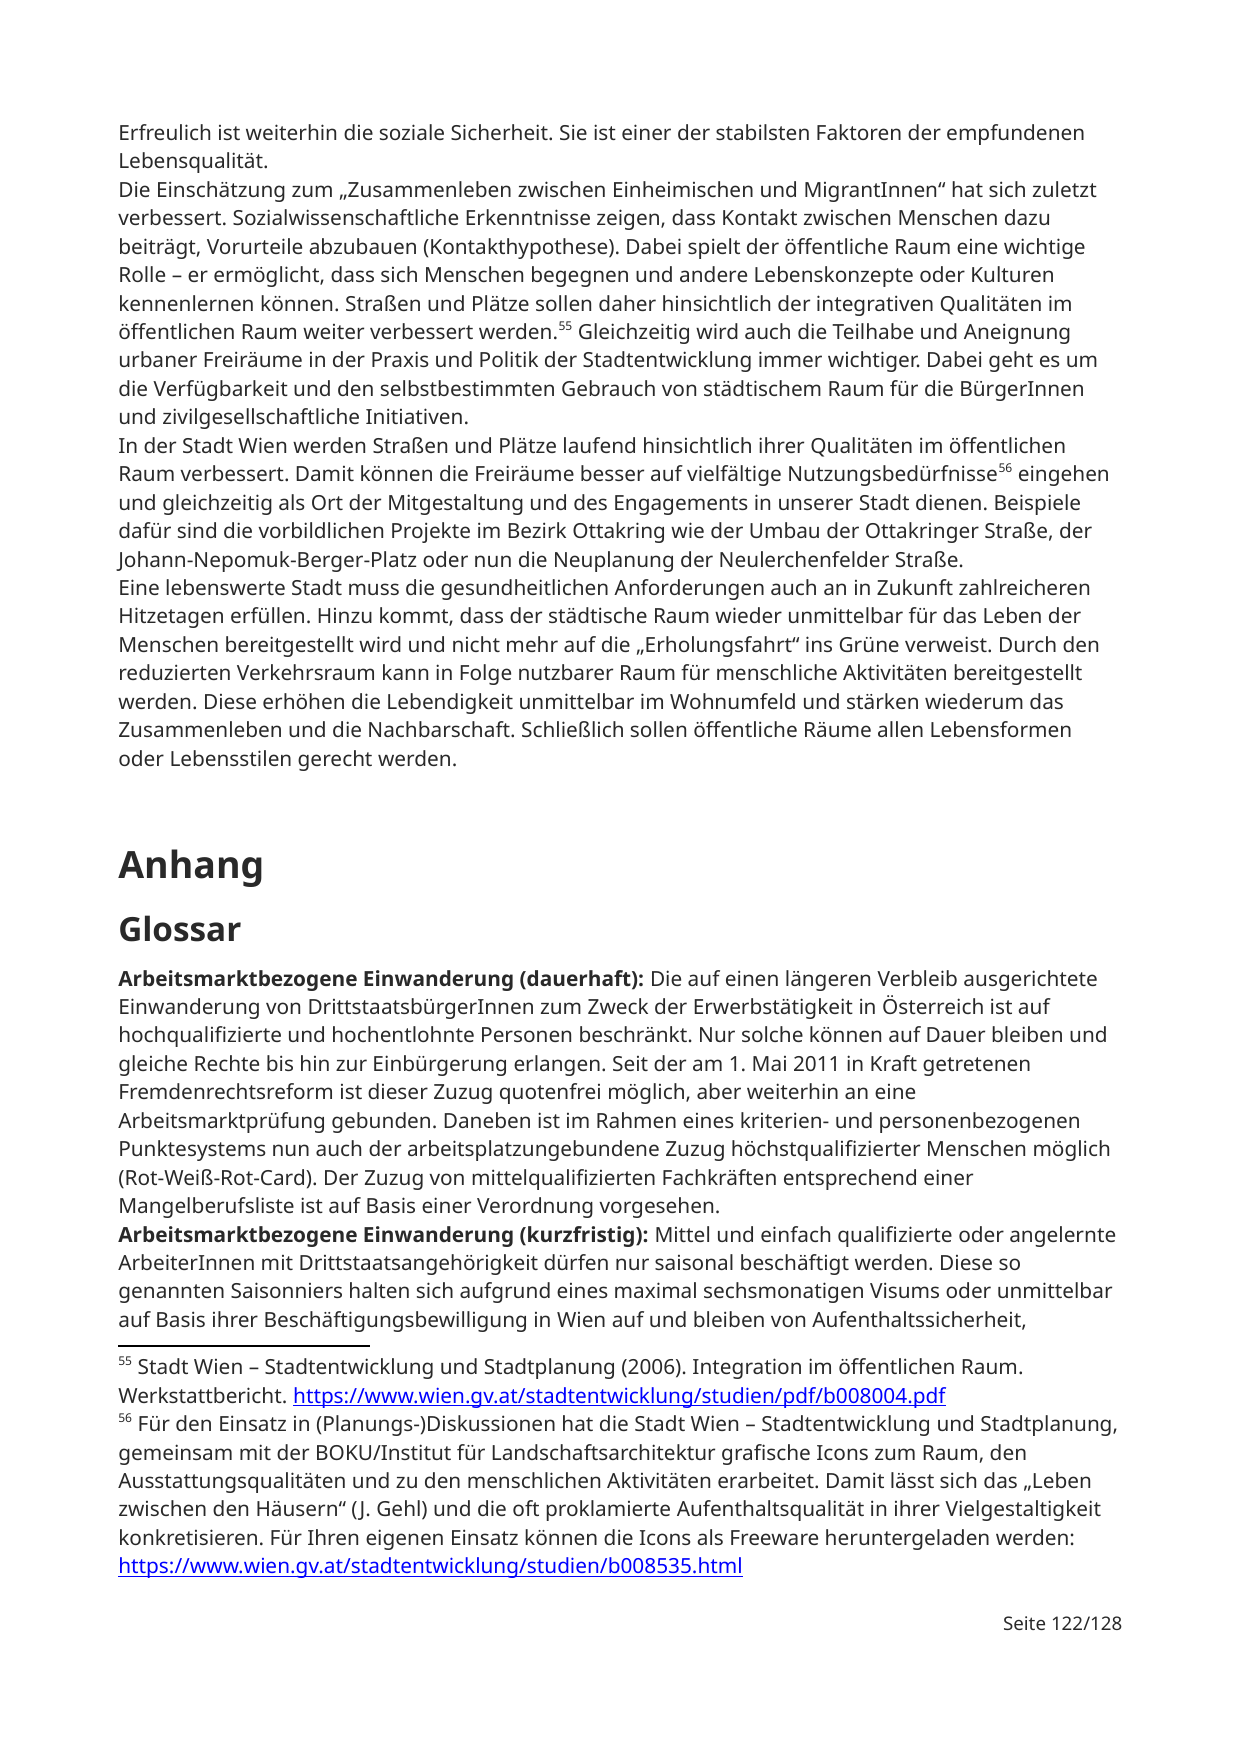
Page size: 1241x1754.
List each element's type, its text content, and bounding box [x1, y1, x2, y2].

text Arbeitsmarktbezogene Einwanderung (dauerhaft): Die auf einen längeren Verbleib ausgerichtete Einwanderung von DrittstaatsbürgerInnen zum Zweck der Erwerbstätigkeit in Österreich ist auf hochqualifizierte und hochentlohnte Personen beschränkt. Nur solche können auf Dauer bleiben und gleiche Rechte bis hin zur Einbürgerung erlangen. Seit der am 1. Mai 2011 in Kraft getretenen Fremdenrechtsreform ist dieser Zuzug quotenfrei möglich, aber weiterhin an eine Arbeitsmarktprüfung gebunden. Daneben ist im Rahmen eines kriterien- und personenbezogenen Punktesystems nun auch der arbeitsplatzungebundene Zuzug höchstqualifizierter Menschen möglich (Rot-Weiß-Rot-Card). Der Zuzug von mittelqualifizierten Fachkräften entsprechend einer Mangelberufsliste ist auf Basis einer Verordnung vorgesehen. [118, 964, 1122, 1220]
text Eine lebenswerte Stadt muss die gesundheitlichen Anforderungen auch an in Zukunft zahlreicheren Hitzetagen erfüllen. Hinzu kommt, dass der städtische Raum wieder unmittelbar für das Leben der Menschen bereitgestellt wird und nicht mehr auf die „Erholungsfahrt“ ins Grüne verweist. Durch den reduzierten Verkehrsraum kann in Folge nutzbarer Raum für menschliche Aktivitäten bereitgestellt werden. Diese erhöhen die Lebendigkeit unmittelbar im Wohnumfeld und stärken wiederum das Zusammenleben und die Nachbarschaft. Schließlich sollen öffentliche Räume allen Lebensformen oder Lebensstilen gerecht werden. [118, 573, 1122, 772]
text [118, 118, 1122, 175]
text In der Stadt Wien werden Straßen und Plätze laufend hinsichtlich ihrer Qualitäten im öffentlichen Raum verbessert. Damit können die Freiräume besser auf vielfältige Nutzungsbedürfnisse eingehen und gleichzeitig als Ort der Mitgestaltung und des Engagements in unserer Stadt dienen. Beispiele dafür sind die vorbildlichen Projekte im Bezirk Ottakring wie der Umbau der Ottakringer Straße, der Johann-Nepomuk-Berger-Platz oder nun die Neuplanung der Neulerchenfelder Straße. [118, 431, 1122, 573]
subtitle Anhang [118, 838, 1122, 889]
text Die Einschätzung zum „Zusammenleben zwischen Einheimischen und MigrantInnen“ hat sich zuletzt verbessert. Sozialwissenschaftliche Erkenntnisse zeigen, dass Kontakt zwischen Menschen dazu beiträgt, Vorurteile abzubauen (Kontakthypothese). Dabei spielt der öffentliche Raum eine wichtige Rolle – er ermöglicht, dass sich Menschen begegnen und andere Lebenskonzepte oder Kulturen kennenlernen können. Straßen und Plätze sollen daher hinsichtlich der integrativen Qualitäten im öffentlichen Raum weiter verbessert werden. Gleichzeitig wird auch die Teilhabe und Aneignung urbaner Freiräume in der Praxis und Politik der Stadtentwicklung immer wichtiger. Dabei geht es um die Verfügbarkeit und den selbstbestimmten Gebrauch von städtischem Raum für die BürgerInnen und zivilgesellschaftliche Initiativen. [118, 175, 1122, 431]
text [118, 1220, 1122, 1333]
subtitle Glossar [118, 906, 1122, 951]
